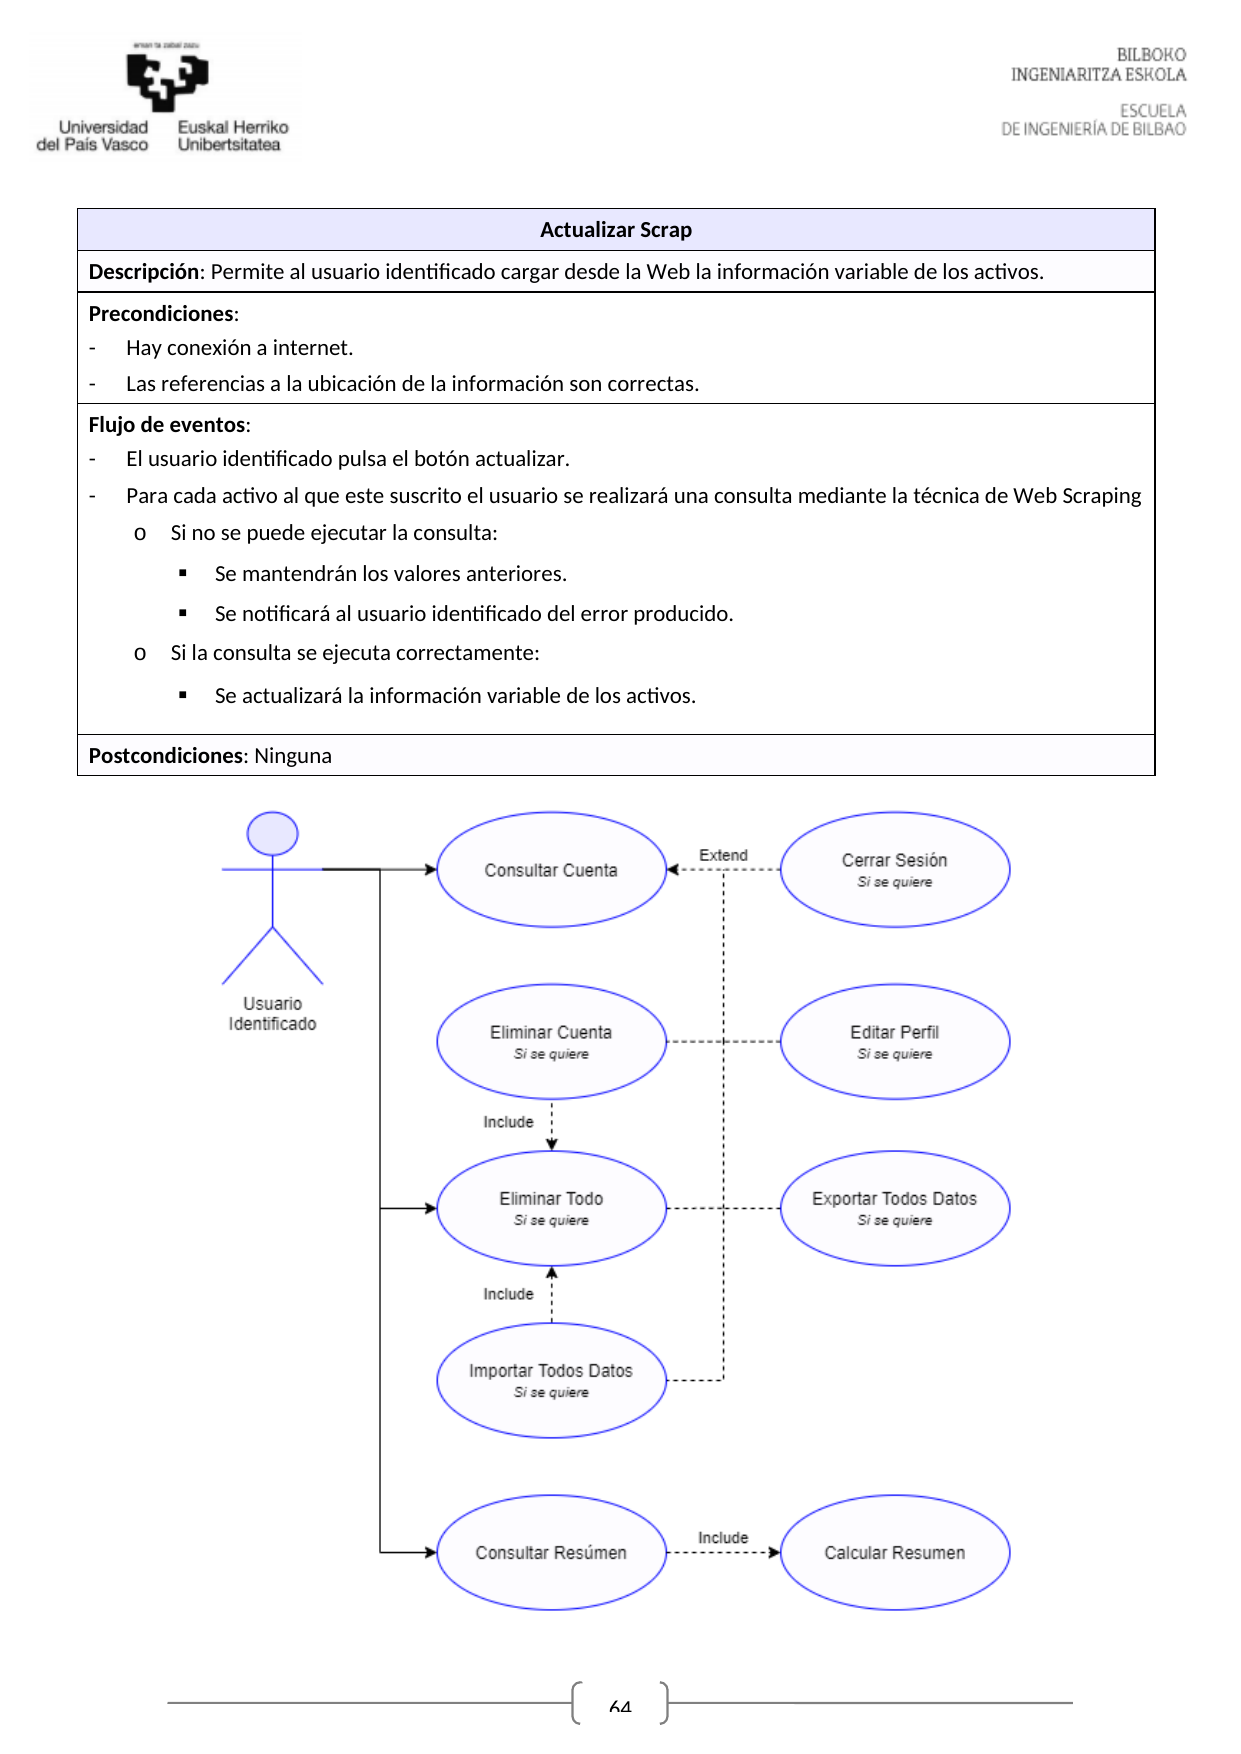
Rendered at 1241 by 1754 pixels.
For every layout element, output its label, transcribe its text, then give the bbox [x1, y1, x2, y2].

table_cell Descripción: Permite al usuario identificado cargar desde la Web la información variable de los activos. [78, 251, 1154, 291]
table_cell Postcondiciones: Ninguna [78, 735, 1154, 775]
table_cell Flujo de eventos: El usuario identificado pulsa el botón actualizar. Para cada activo al que este suscrito el usuario se realizará una consulta mediante la técnica de Web Scraping Si no se puede ejecutar la consulta: Se mantendrán los valores anteriores. Se notificará al usuario identificado del error producido. Si la consulta se ejecuta correctamente: Se actualizará la información variable de los activos. [78, 404, 1154, 733]
table_cell Precondiciones: Hay conexión a internet. Las referencias a la ubicación de la información son correctas. [78, 293, 1154, 403]
table_header Actualizar Scrap [78, 209, 1154, 250]
picture [202, 795, 1038, 1618]
picture [29, 25, 1213, 162]
